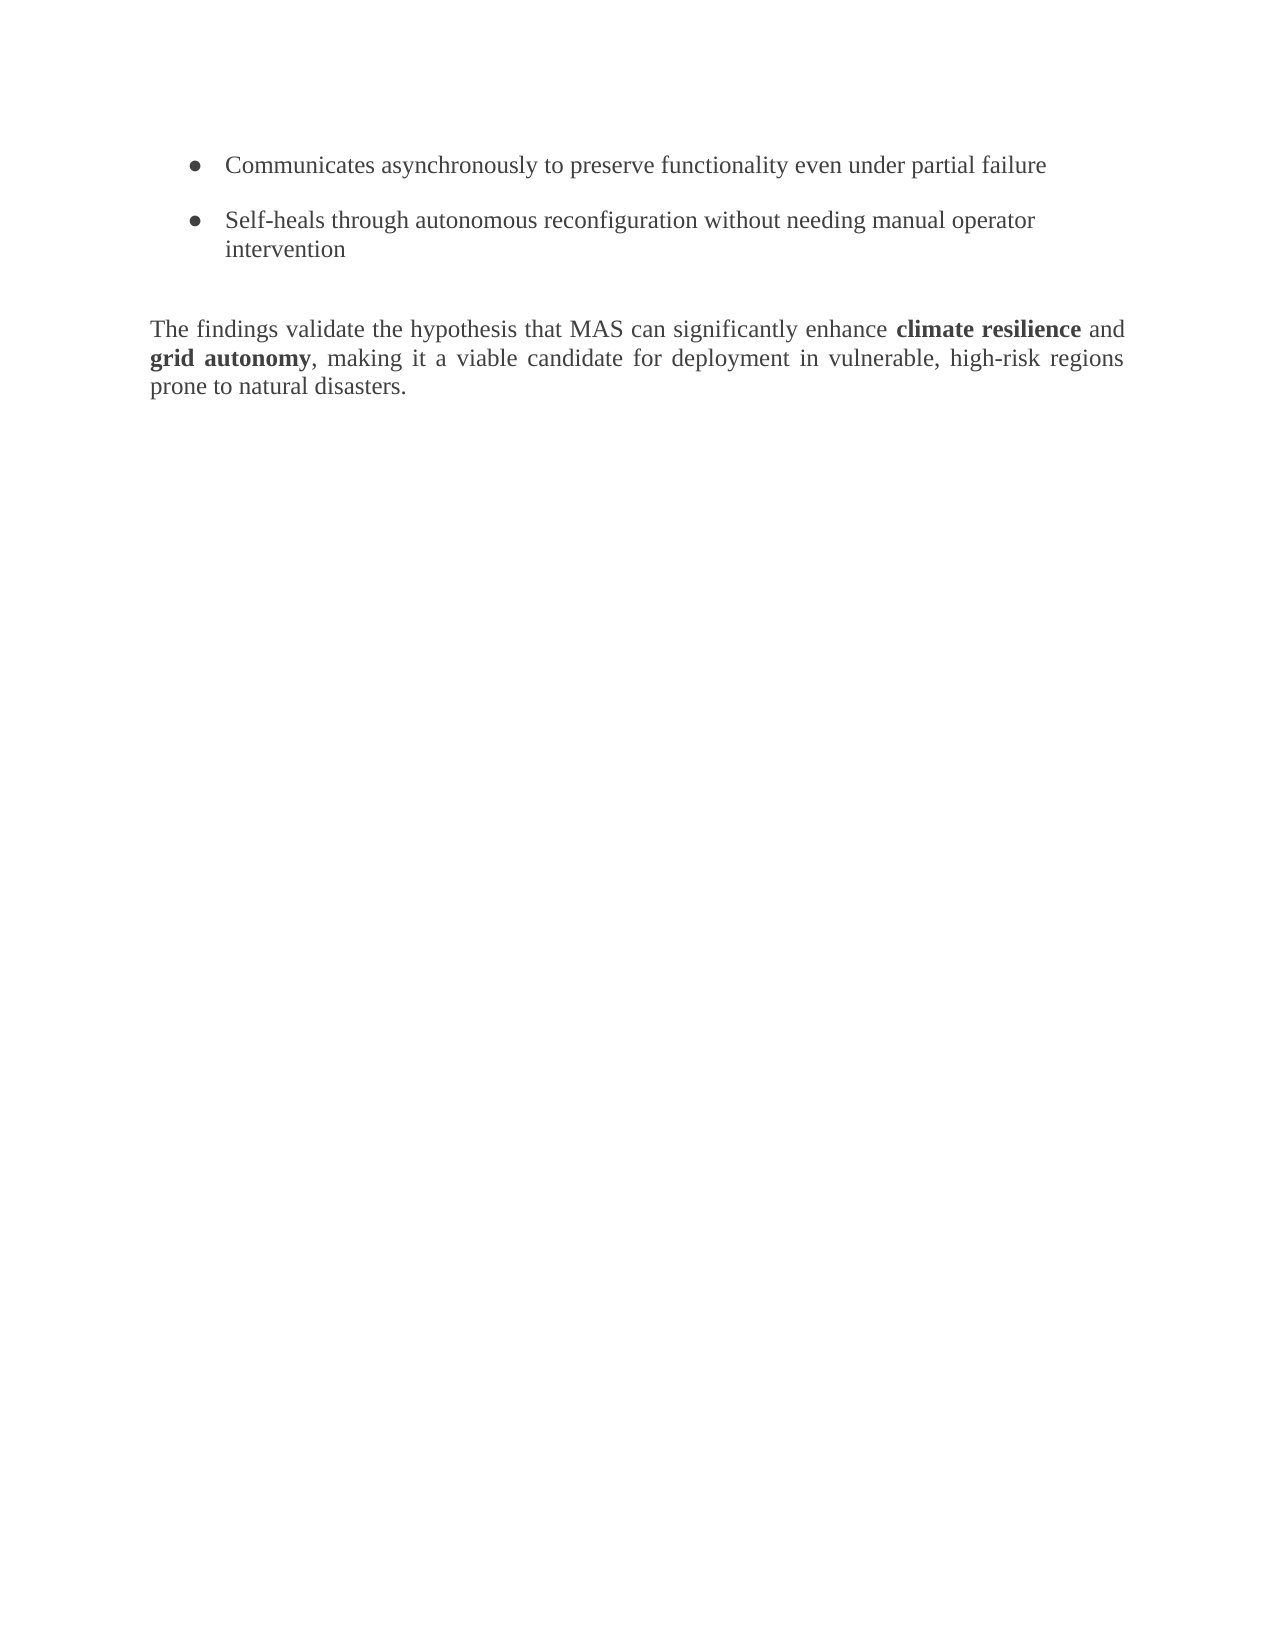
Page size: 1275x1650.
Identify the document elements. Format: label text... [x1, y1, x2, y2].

list Self-heals through autonomous reconfiguration without needing manual operator intervention [187, 205, 1125, 289]
text The findings validate the hypothesis that MAS can significantly enhance climate resilience and grid autonomy, making it a viable candidate for deployment in vulnerable, high-risk regions prone to natural disasters. [150, 314, 1125, 400]
list Communicates asynchronously to preserve functionality even under partial failure [187, 150, 1125, 205]
